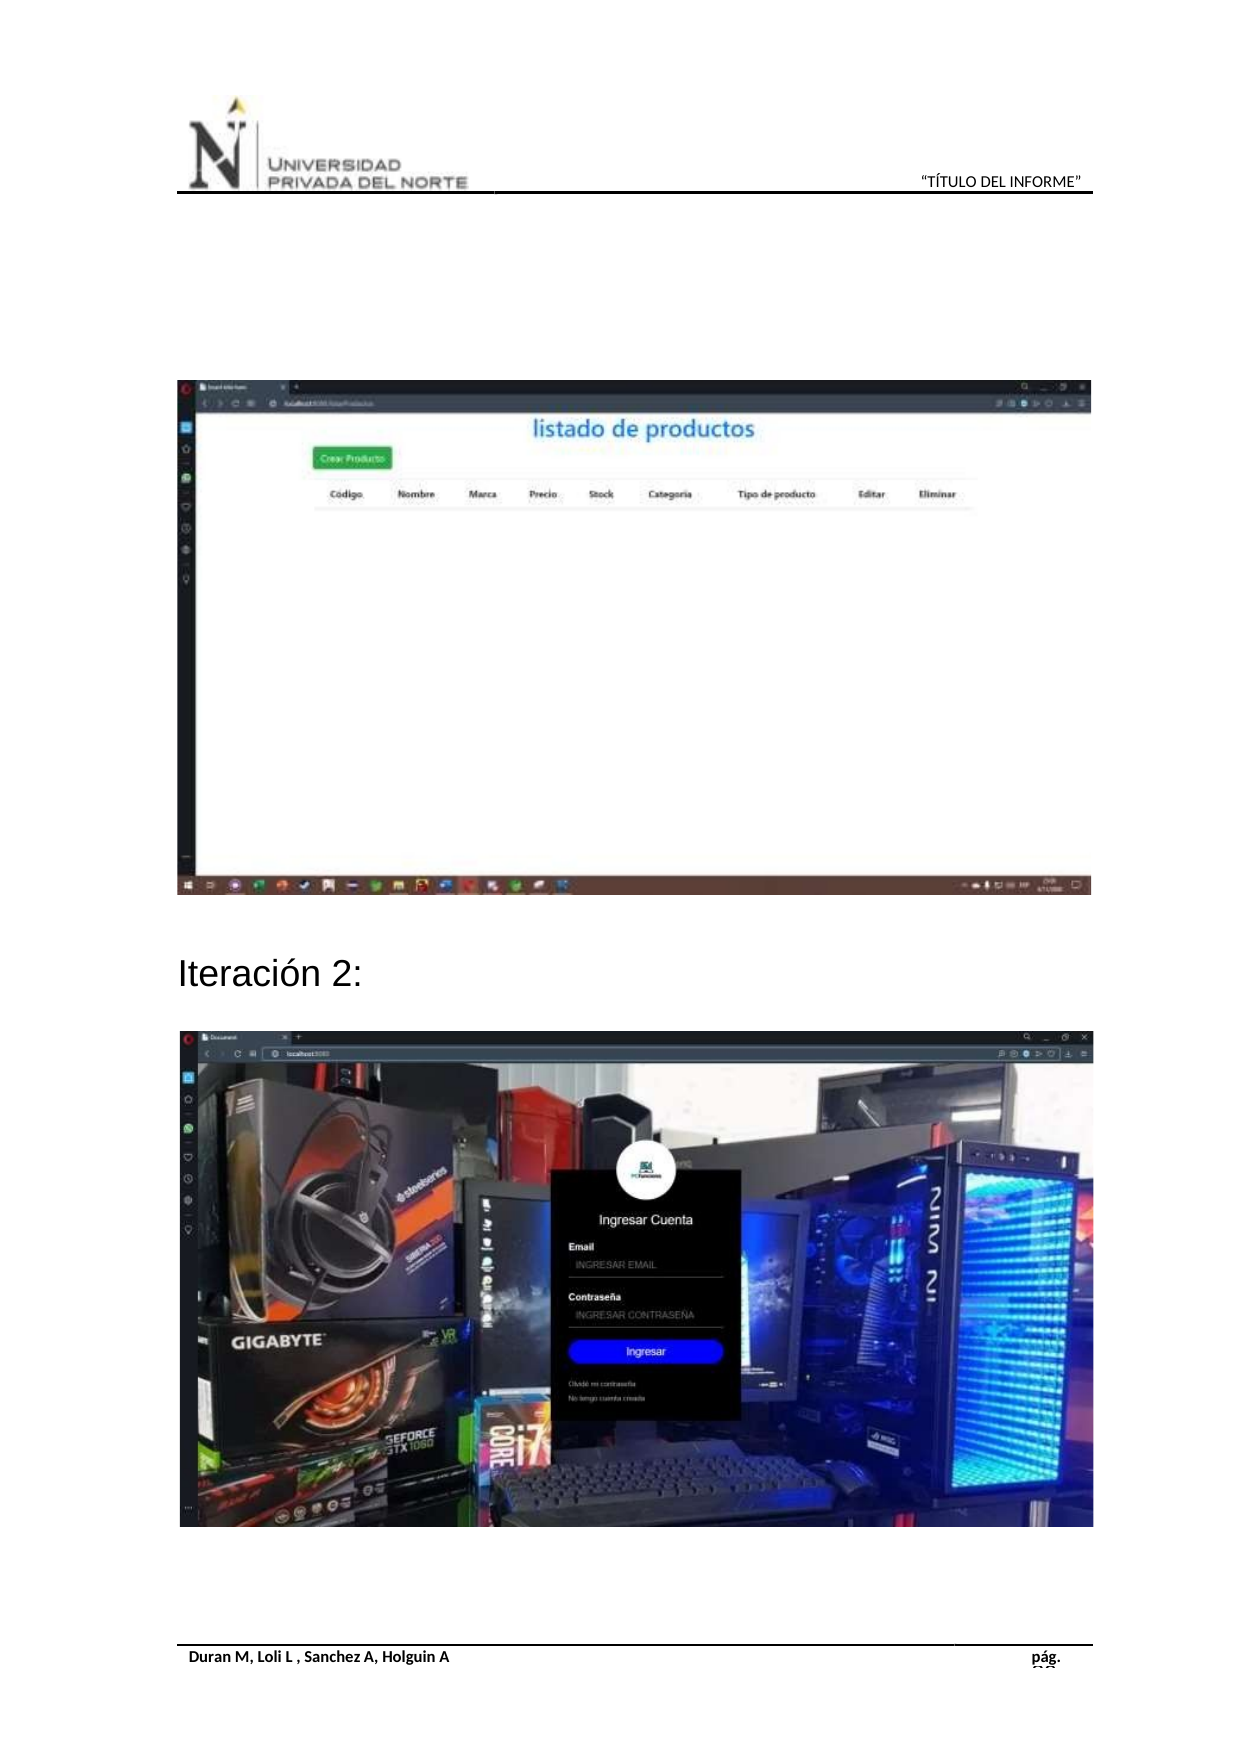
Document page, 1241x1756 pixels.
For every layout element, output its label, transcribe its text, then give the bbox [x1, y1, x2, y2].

picture [188, 95, 469, 191]
picture [177, 380, 1092, 895]
text Iteración 2: [177, 952, 1180, 995]
picture [179, 1031, 1094, 1527]
